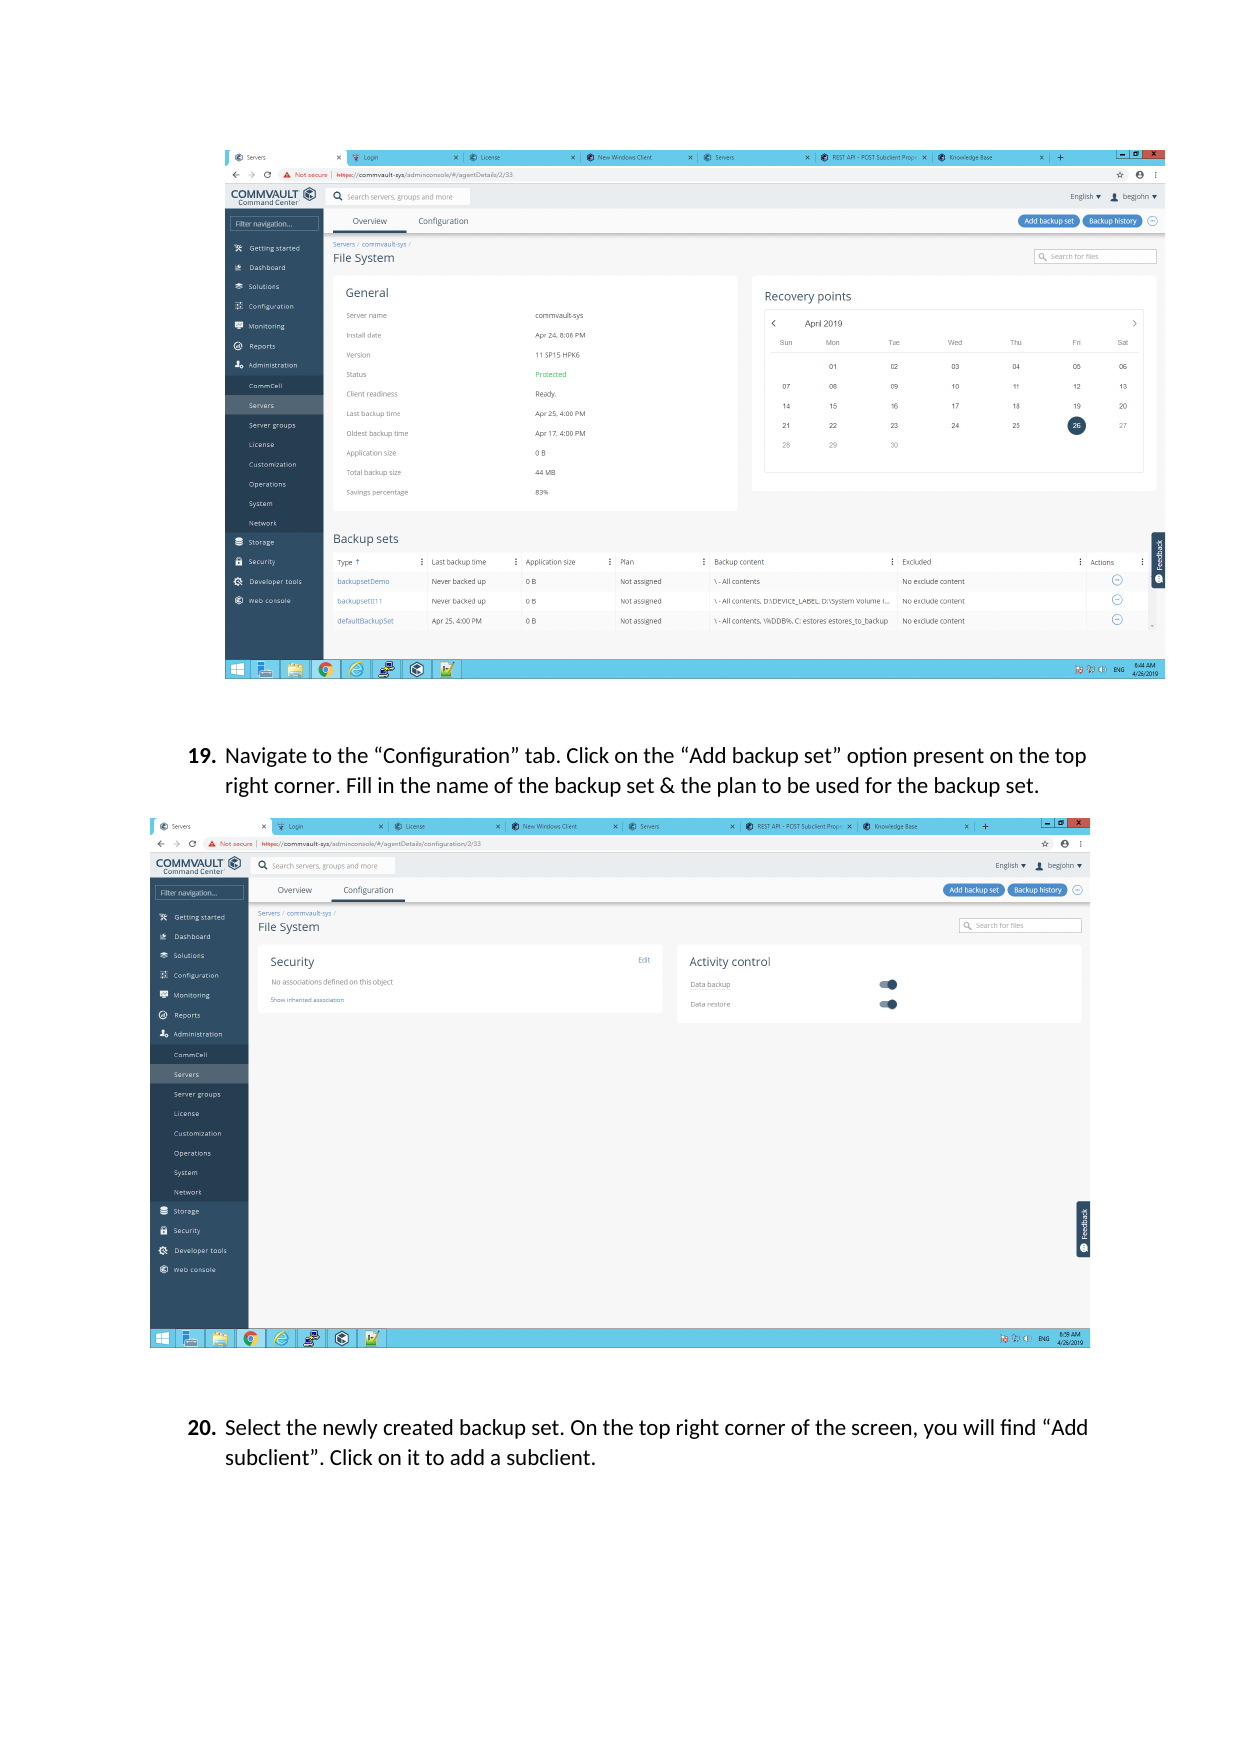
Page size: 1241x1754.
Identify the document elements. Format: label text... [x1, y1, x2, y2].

list Select the newly created backup set. On the top right corner of the screen, you will find “Add subclient”. Click on it to add a subclient. [187, 1413, 1090, 1471]
list Navigate to the “Configuration” tab. Click on the “Add backup set” option present on the top right corner. Fill in the name of the backup set & the plan to be used for the backup set. [187, 741, 1090, 800]
picture [225, 150, 1166, 679]
picture [150, 818, 1091, 1348]
